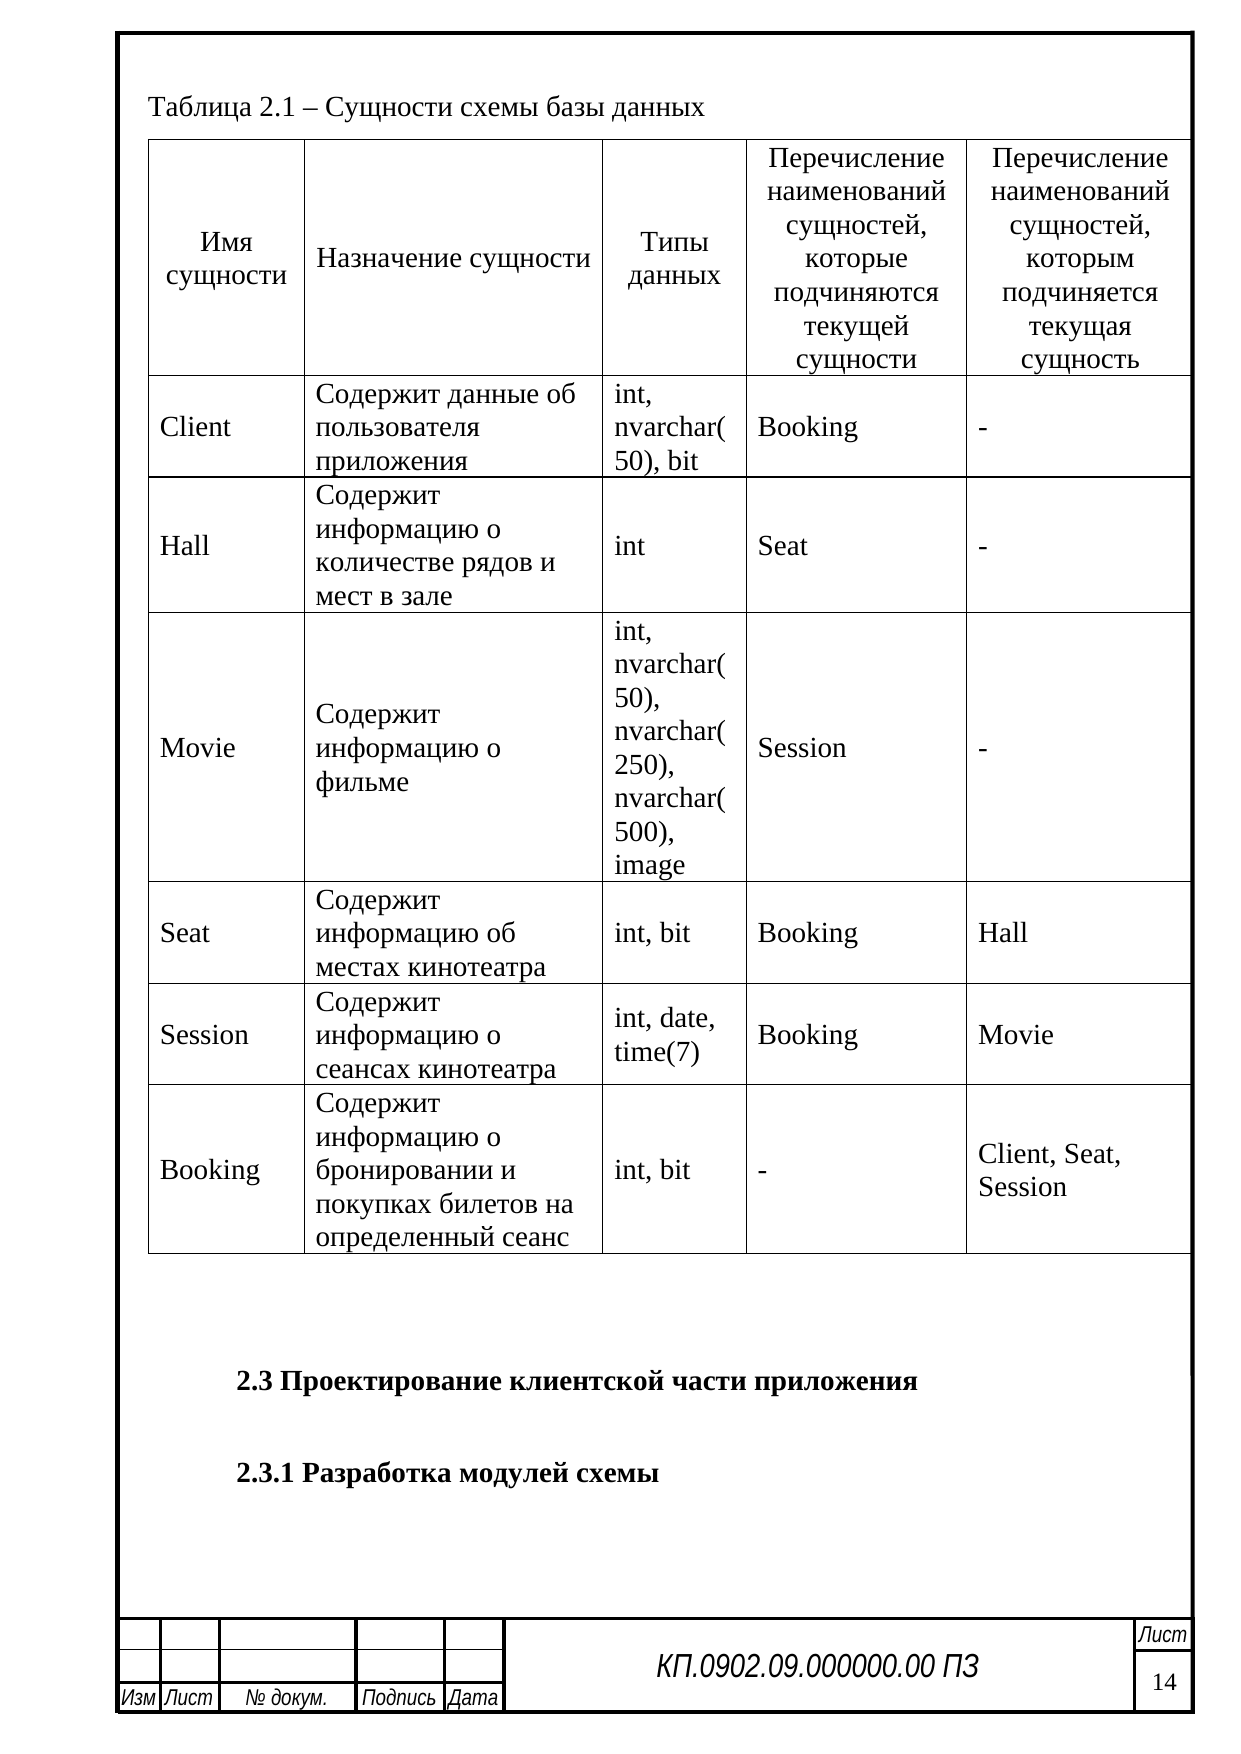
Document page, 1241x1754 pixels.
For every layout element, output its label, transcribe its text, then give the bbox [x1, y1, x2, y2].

table_cell - [967, 478, 1193, 612]
table_cell Содержит данные об пользователя приложения [305, 376, 602, 476]
table_cell Client, Seat, Session [967, 1085, 1193, 1253]
table_cell - [747, 1085, 966, 1253]
table_cell Session [747, 613, 966, 881]
table_header Типы данных [603, 140, 746, 375]
table_cell int, bit [603, 1085, 746, 1253]
table_cell int, nvarchar(50), bit [603, 376, 746, 476]
table_cell Содержит информацию о количестве рядов и мест в зале [305, 478, 602, 612]
table_cell Hall [149, 478, 304, 612]
table_cell - [967, 376, 1193, 476]
table_cell Movie [149, 613, 304, 881]
table_cell Client [149, 376, 304, 476]
table_cell Содержит информацию о фильме [305, 613, 602, 881]
text 2.3 Проектирование клиентской части приложения [236, 1363, 1164, 1396]
table_cell Booking [747, 882, 966, 983]
table_header Назначение сущности [305, 140, 602, 375]
table_cell int, bit [603, 882, 746, 983]
table_cell Содержит информацию об местах кинотеатра [305, 882, 602, 983]
table_cell int, nvarchar(50), nvarchar(250), nvarchar(500), image [603, 613, 746, 881]
table_cell Booking [747, 984, 966, 1084]
table_cell int [603, 478, 746, 612]
table_cell Booking [149, 1085, 304, 1253]
text Таблица 2.1 – Сущности схемы базы данных [148, 89, 1106, 122]
table_cell Booking [747, 376, 966, 476]
table_cell Session [149, 984, 304, 1084]
table_header Перечисление наименований сущностей, которым подчиняется текущая сущность [967, 140, 1193, 375]
table_cell Hall [967, 882, 1193, 983]
table_cell Movie [967, 984, 1193, 1084]
table_cell - [967, 613, 1193, 881]
table_cell Содержит информацию о сеансах кинотеатра [305, 984, 602, 1084]
table_header Имя сущности [149, 140, 304, 375]
table_cell Seat [149, 882, 304, 983]
table_cell int, date, time(7) [603, 984, 746, 1084]
text 2.3.1 Разработка модулей схемы [236, 1455, 1164, 1488]
table_header Перечисление наименований сущностей, которые подчиняются текущей сущности [747, 140, 966, 375]
table_cell Seat [747, 478, 966, 612]
table_cell Содержит информацию о бронировании и покупках билетов на определенный сеанс [305, 1085, 602, 1253]
